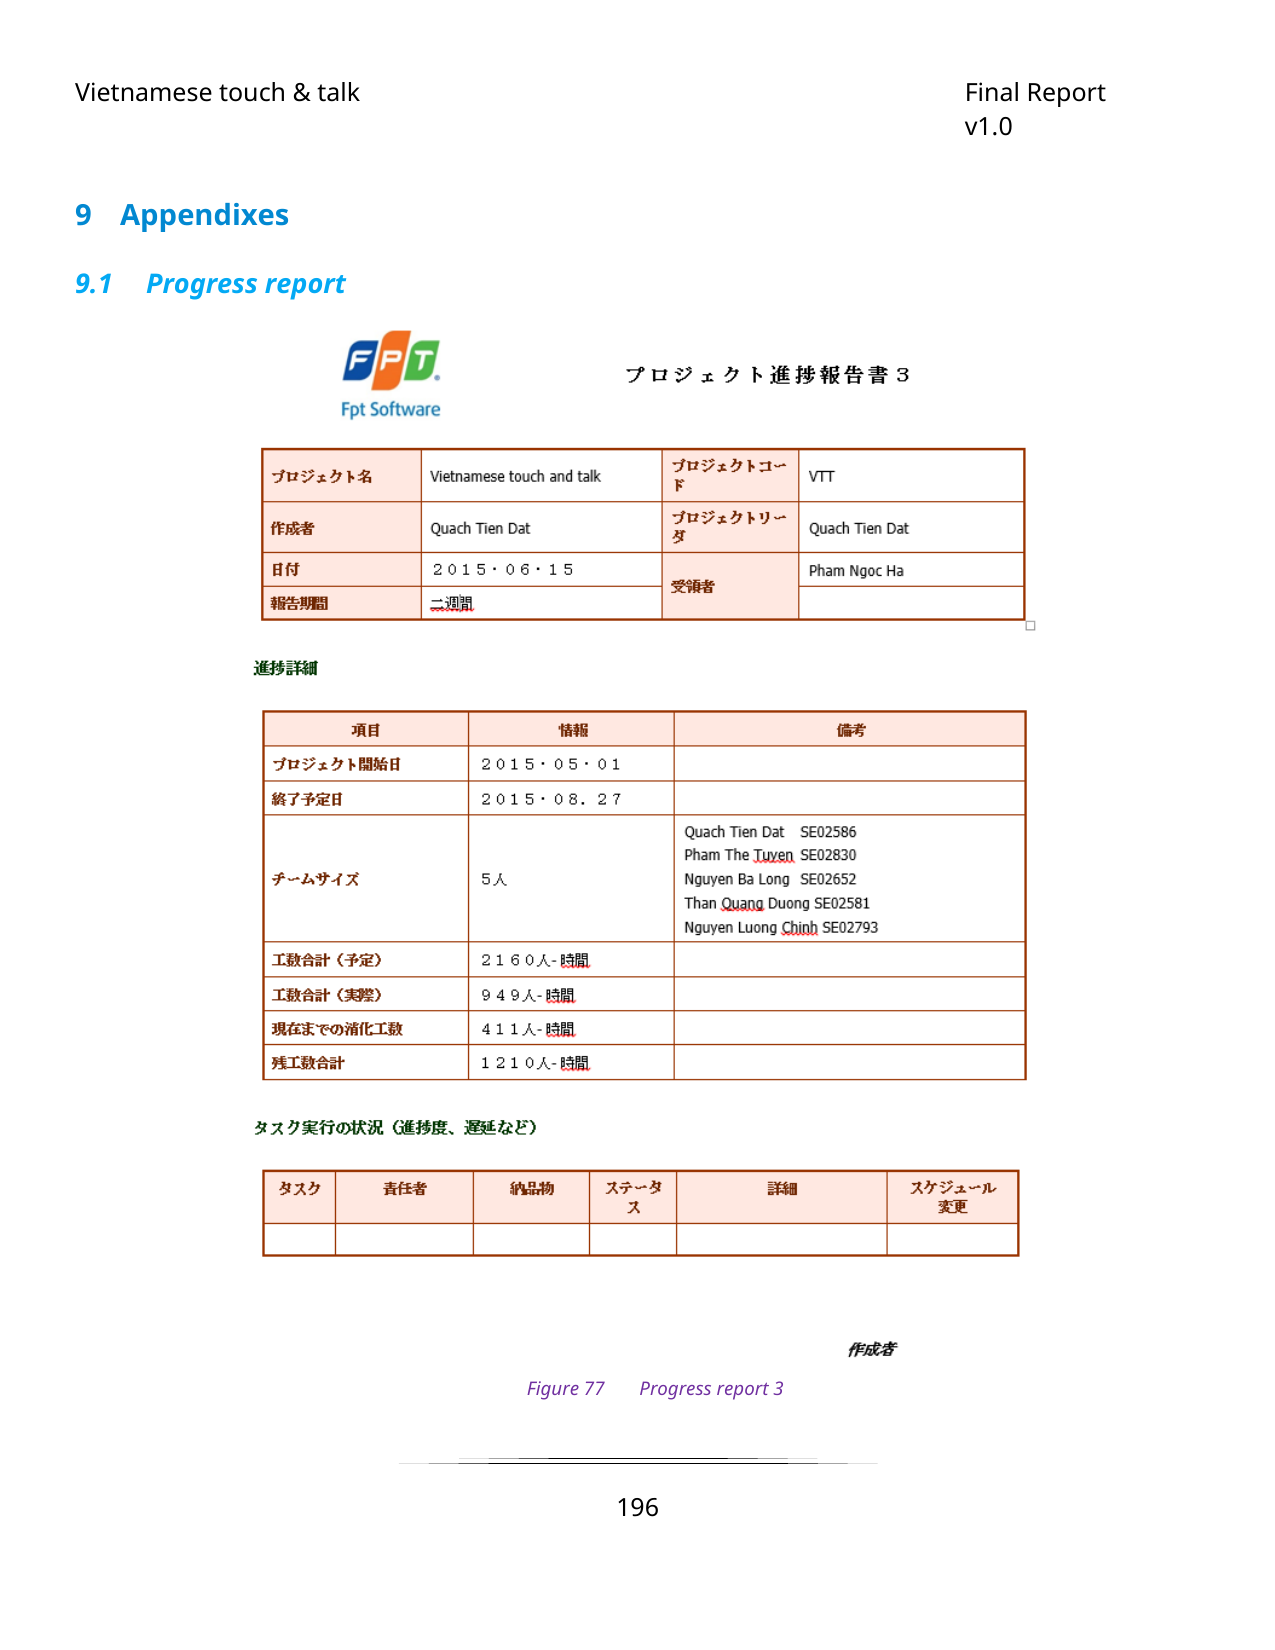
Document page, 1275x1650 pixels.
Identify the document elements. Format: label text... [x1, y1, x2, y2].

picture [237, 315, 1038, 1362]
subtitle Appendixes [75, 194, 1200, 234]
text Progress report 3 [112, 1375, 1200, 1400]
subtitle Progress report [75, 264, 1200, 301]
